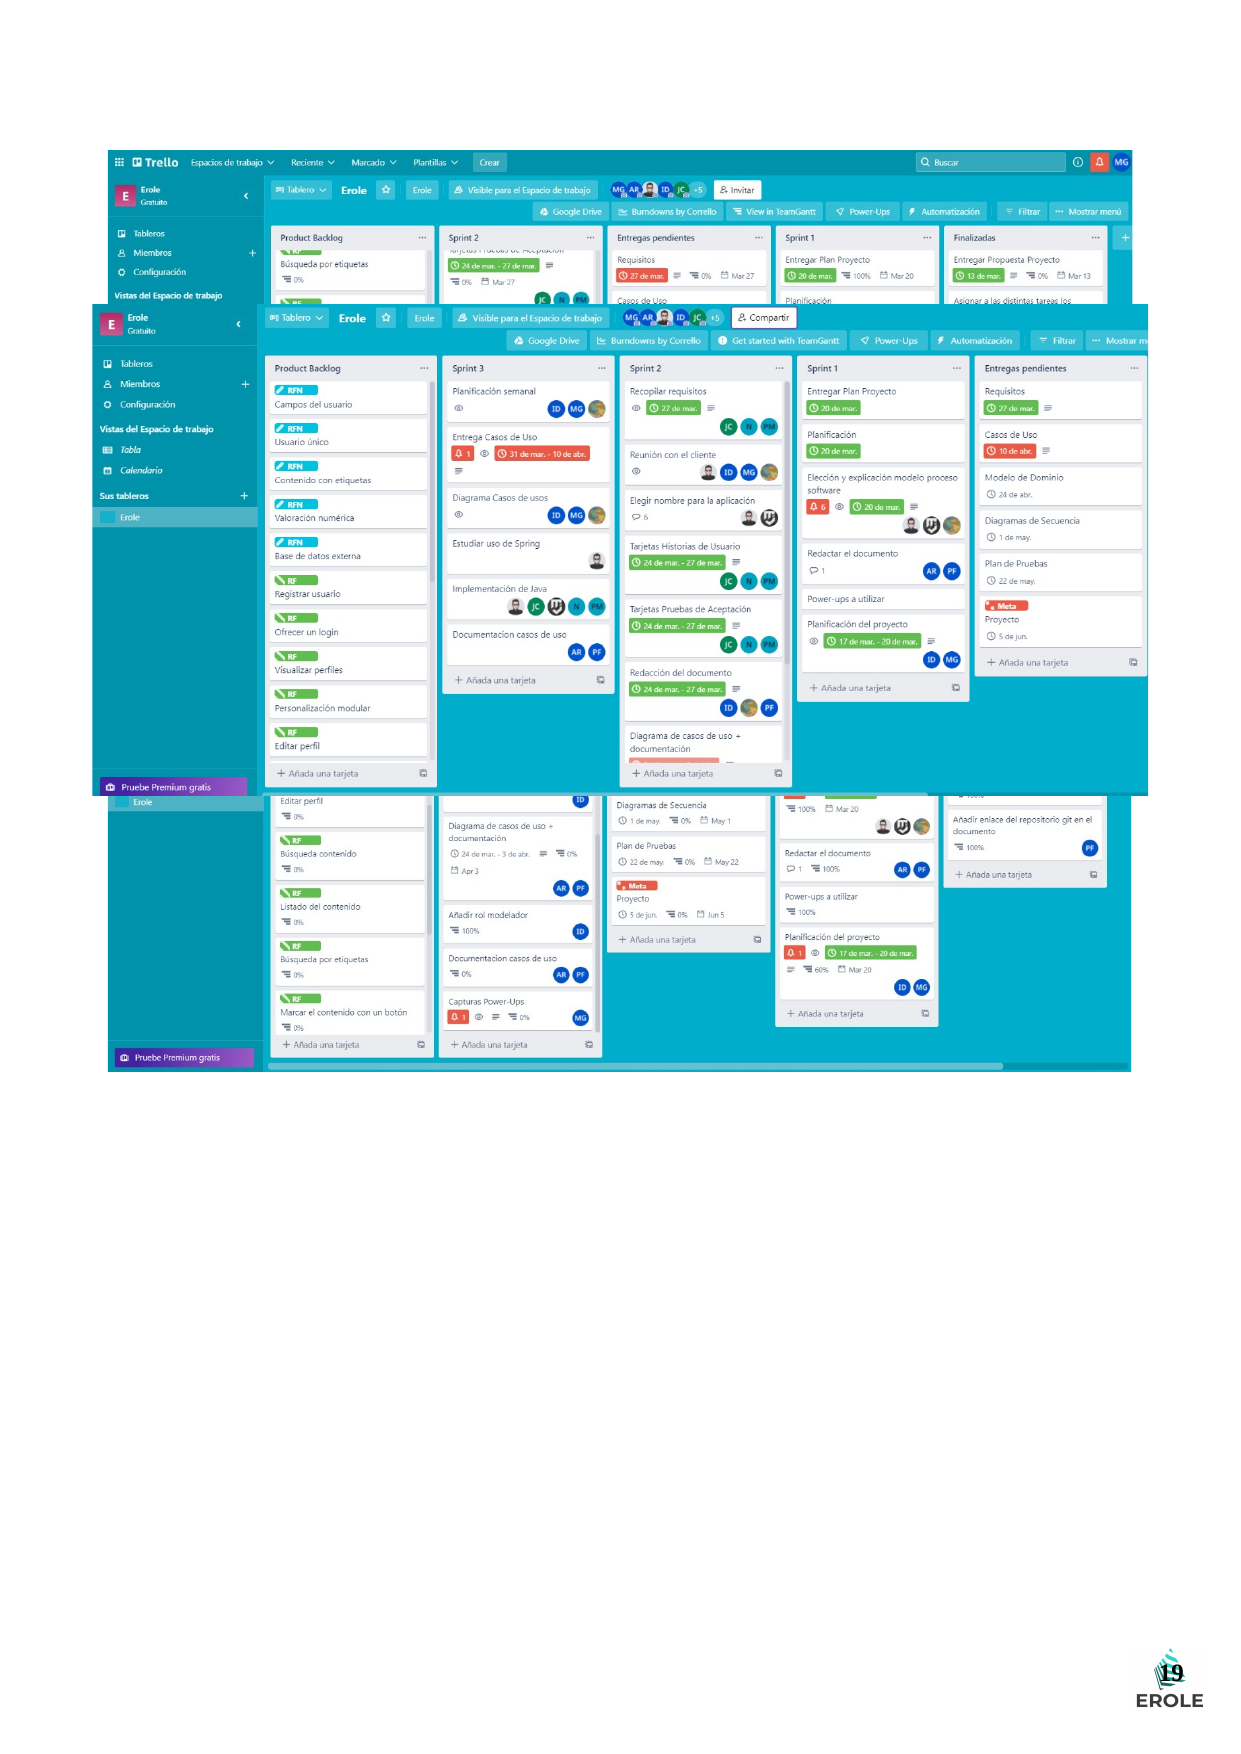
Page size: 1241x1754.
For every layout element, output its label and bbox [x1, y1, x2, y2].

picture [1132, 1647, 1205, 1709]
picture [92, 150, 1149, 1072]
picture [1113, 153, 1130, 171]
picture [1125, 150, 1133, 156]
